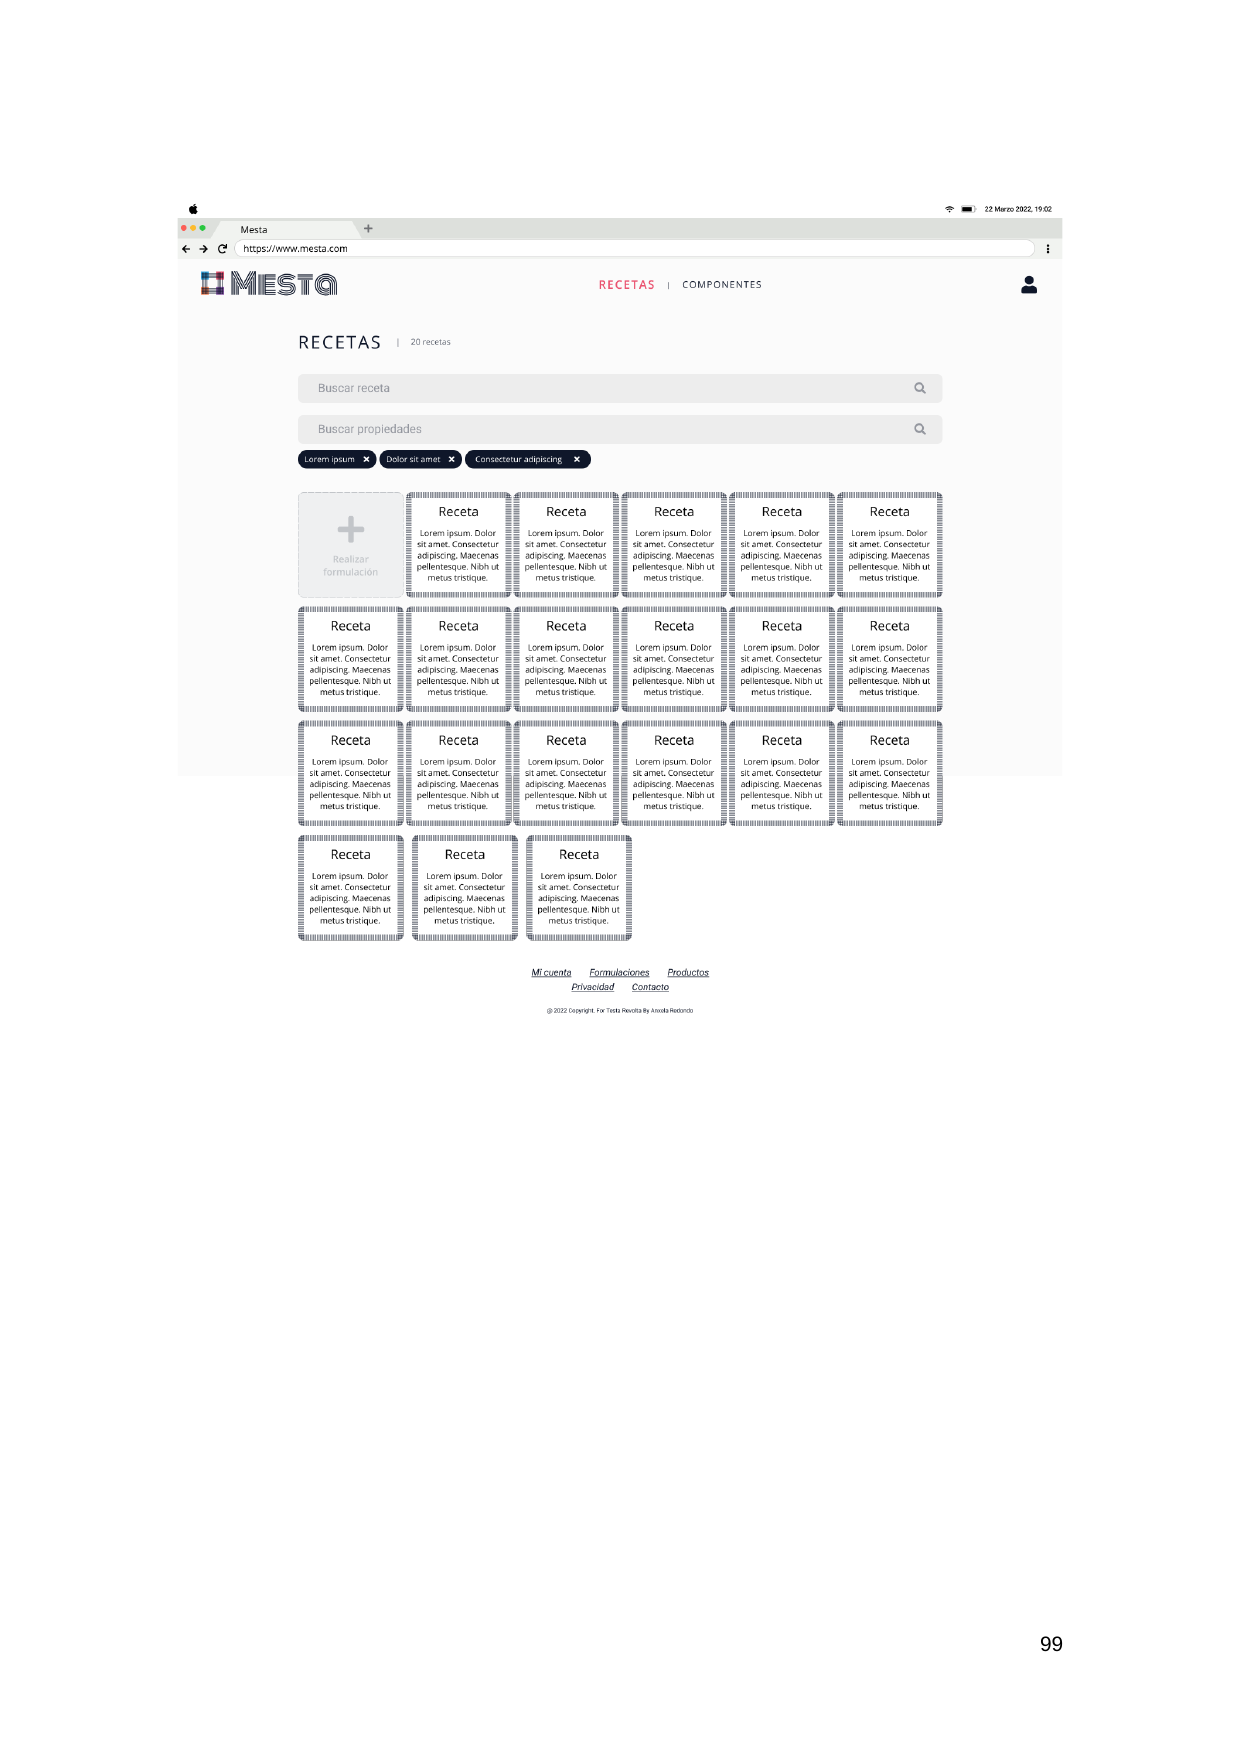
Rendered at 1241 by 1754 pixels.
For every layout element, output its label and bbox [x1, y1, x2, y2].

picture [177, 200, 1063, 1014]
table_cell [166, 148, 1074, 1014]
